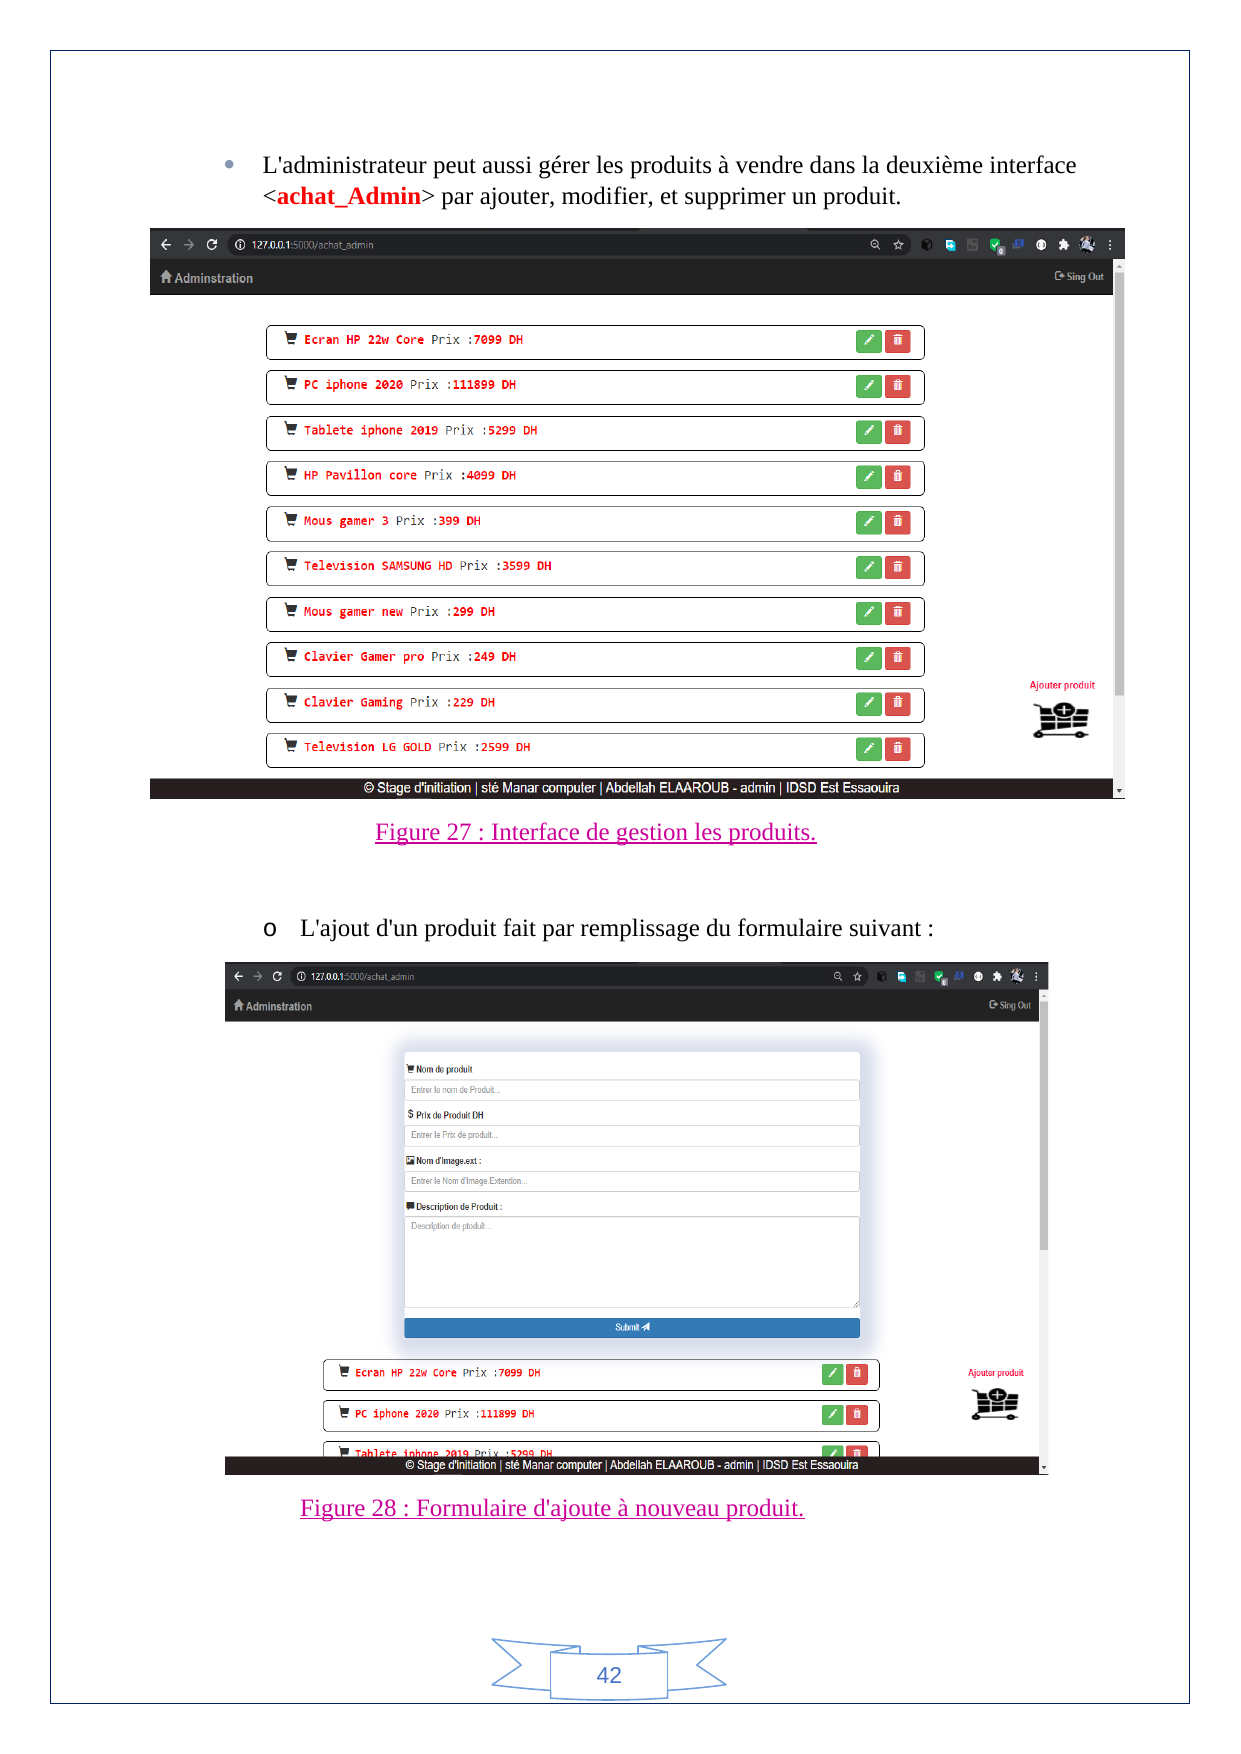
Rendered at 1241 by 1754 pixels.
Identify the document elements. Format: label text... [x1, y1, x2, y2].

text Figure 27 : Interface de gestion les produits. [300, 817, 1090, 846]
picture [225, 962, 1049, 1475]
text Figure 28 : Formulaire d'ajoute à nouveau produit. [150, 1493, 1090, 1522]
picture [150, 228, 1125, 799]
list L'administrateur peut aussi gérer les produits à vendre dans la deuxième interface <achat_Admin> par ajouter, modifier, et supprimer un produit. [225, 150, 1090, 210]
list L'ajout d'un produit fait par remplissage du formulaire suivant : [262, 913, 1090, 944]
